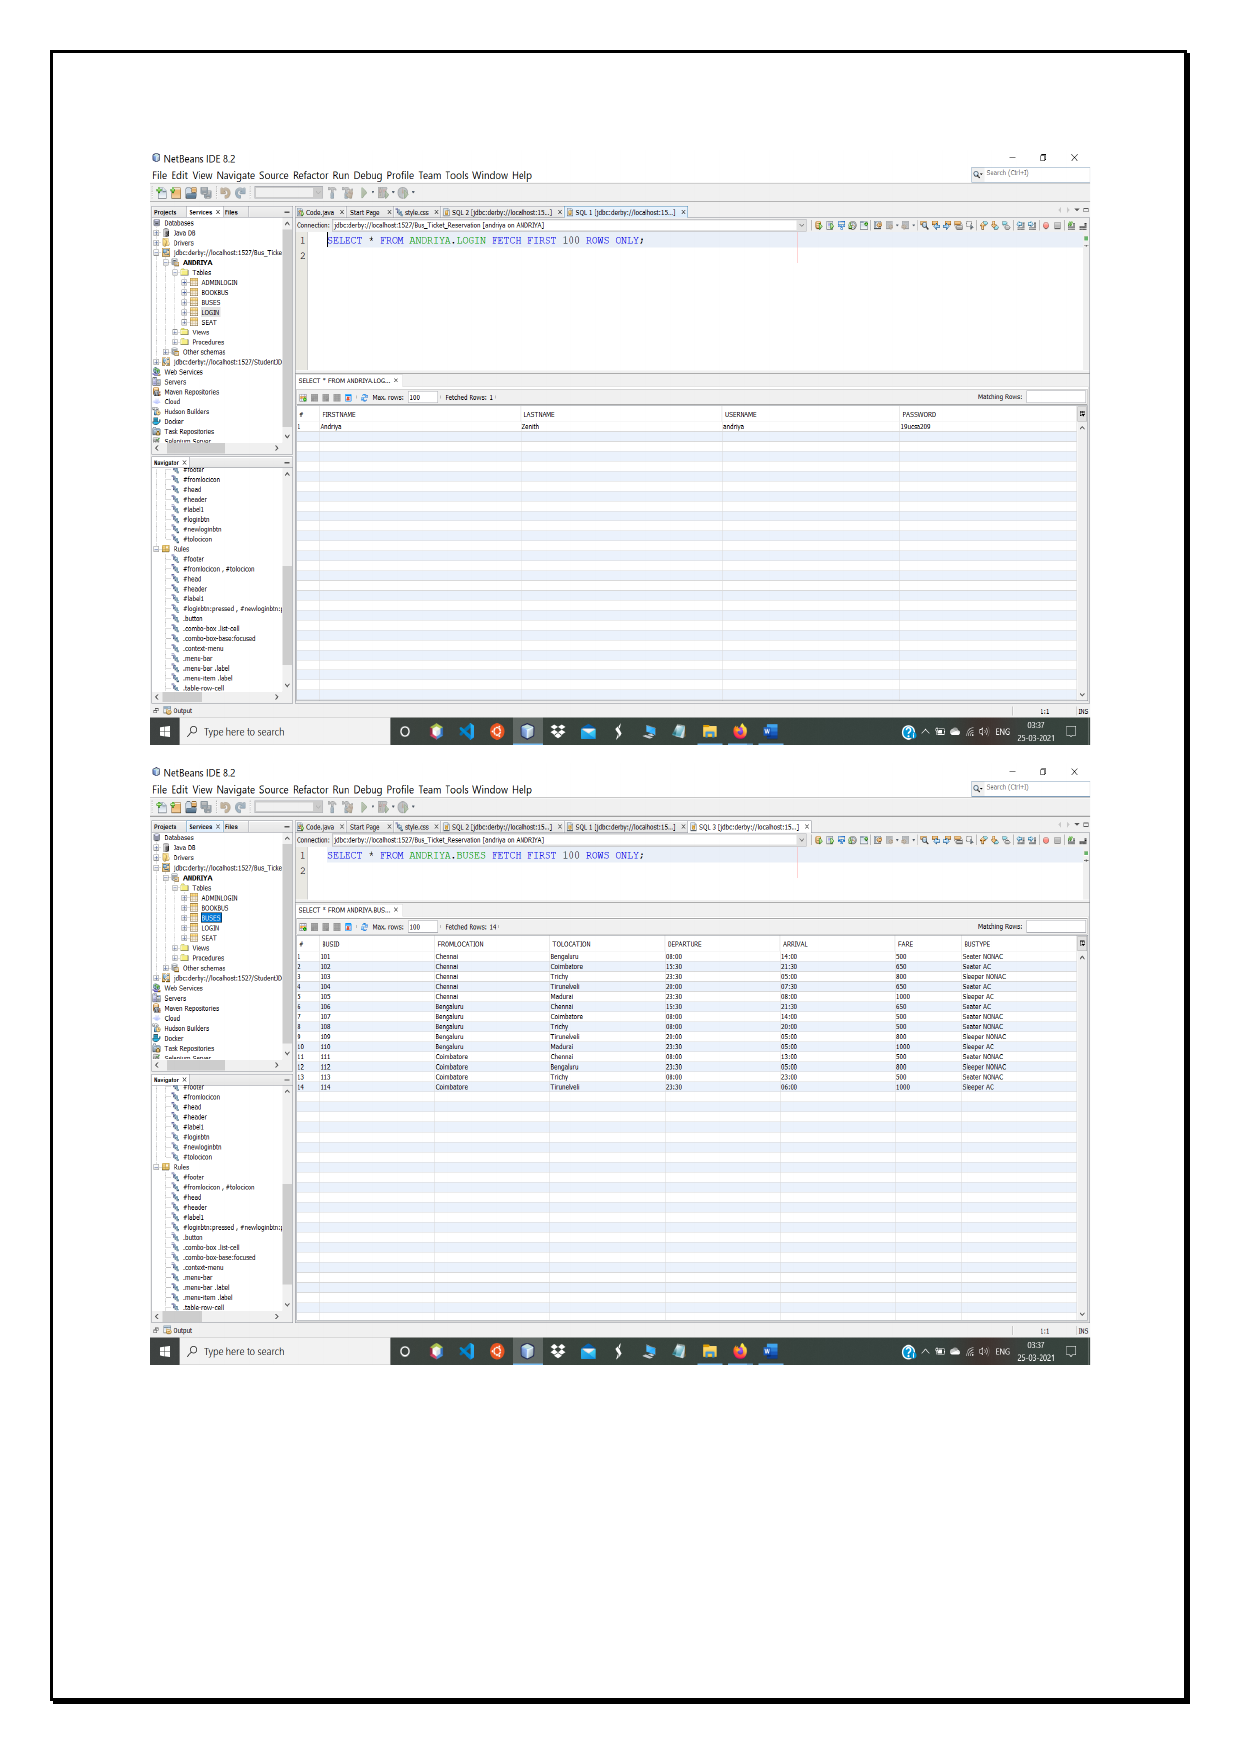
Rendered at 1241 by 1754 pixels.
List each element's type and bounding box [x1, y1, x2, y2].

picture [150, 150, 1091, 745]
picture [150, 763, 1091, 1365]
